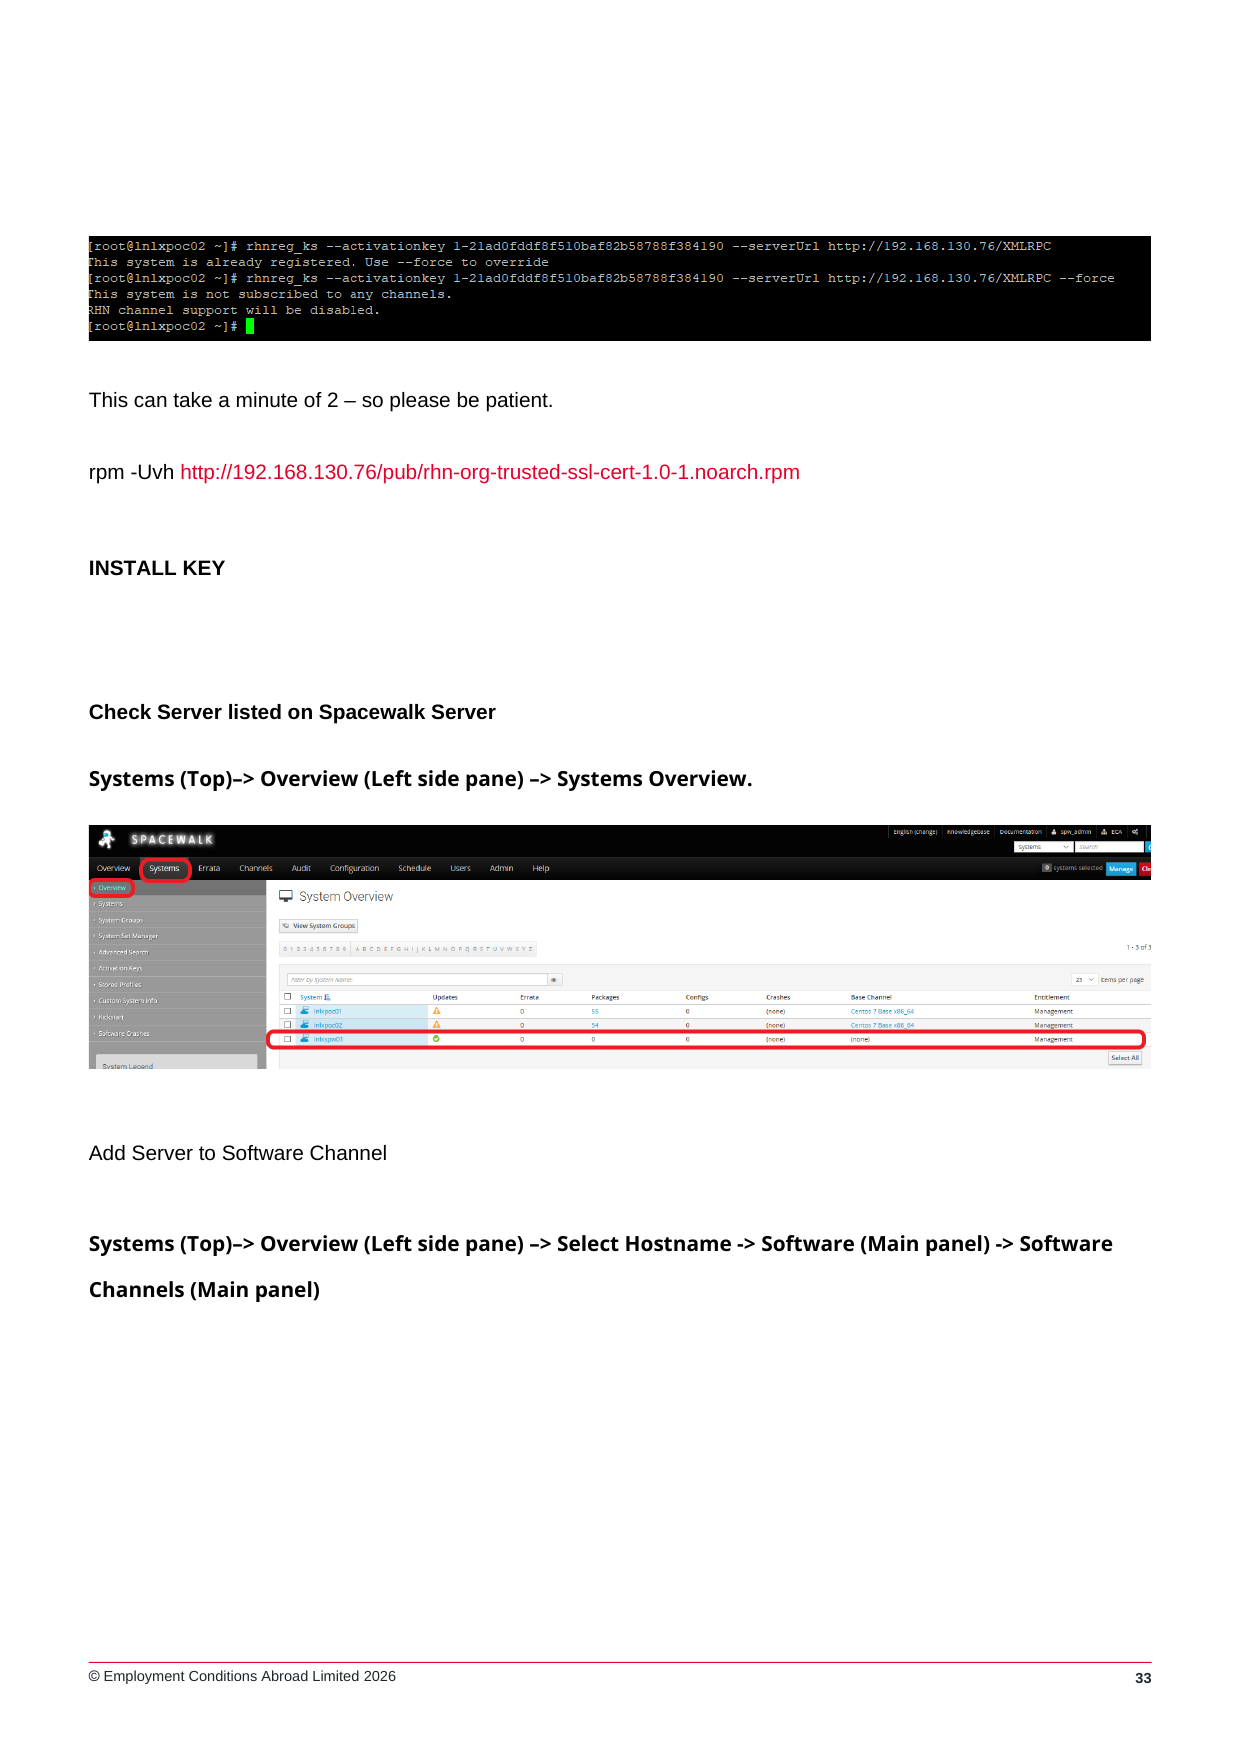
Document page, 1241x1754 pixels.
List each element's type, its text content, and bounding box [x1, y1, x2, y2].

picture [88, 825, 1151, 1069]
text This can take a minute of 2 – so please be patient. [89, 388, 1152, 412]
text rpm -Uvh http://192.168.130.76/pub/rhn-org-trusted-ssl-cert-1.0-1.noarch.rpm [89, 460, 1152, 484]
text Systems (Top)–> Overview (Left side pane) –> Select Hostname -> Software (Main panel) -> Software Channels (Main panel) [89, 1213, 1152, 1303]
text Systems (Top)–> Overview (Left side pane) –> Systems Overview. [89, 748, 1152, 793]
text Check Server listed on Spacewalk Server [89, 700, 1152, 724]
text Add Server to Software Channel [89, 1141, 1152, 1165]
text INSTALL KEY [89, 556, 1152, 580]
picture [88, 236, 1151, 341]
